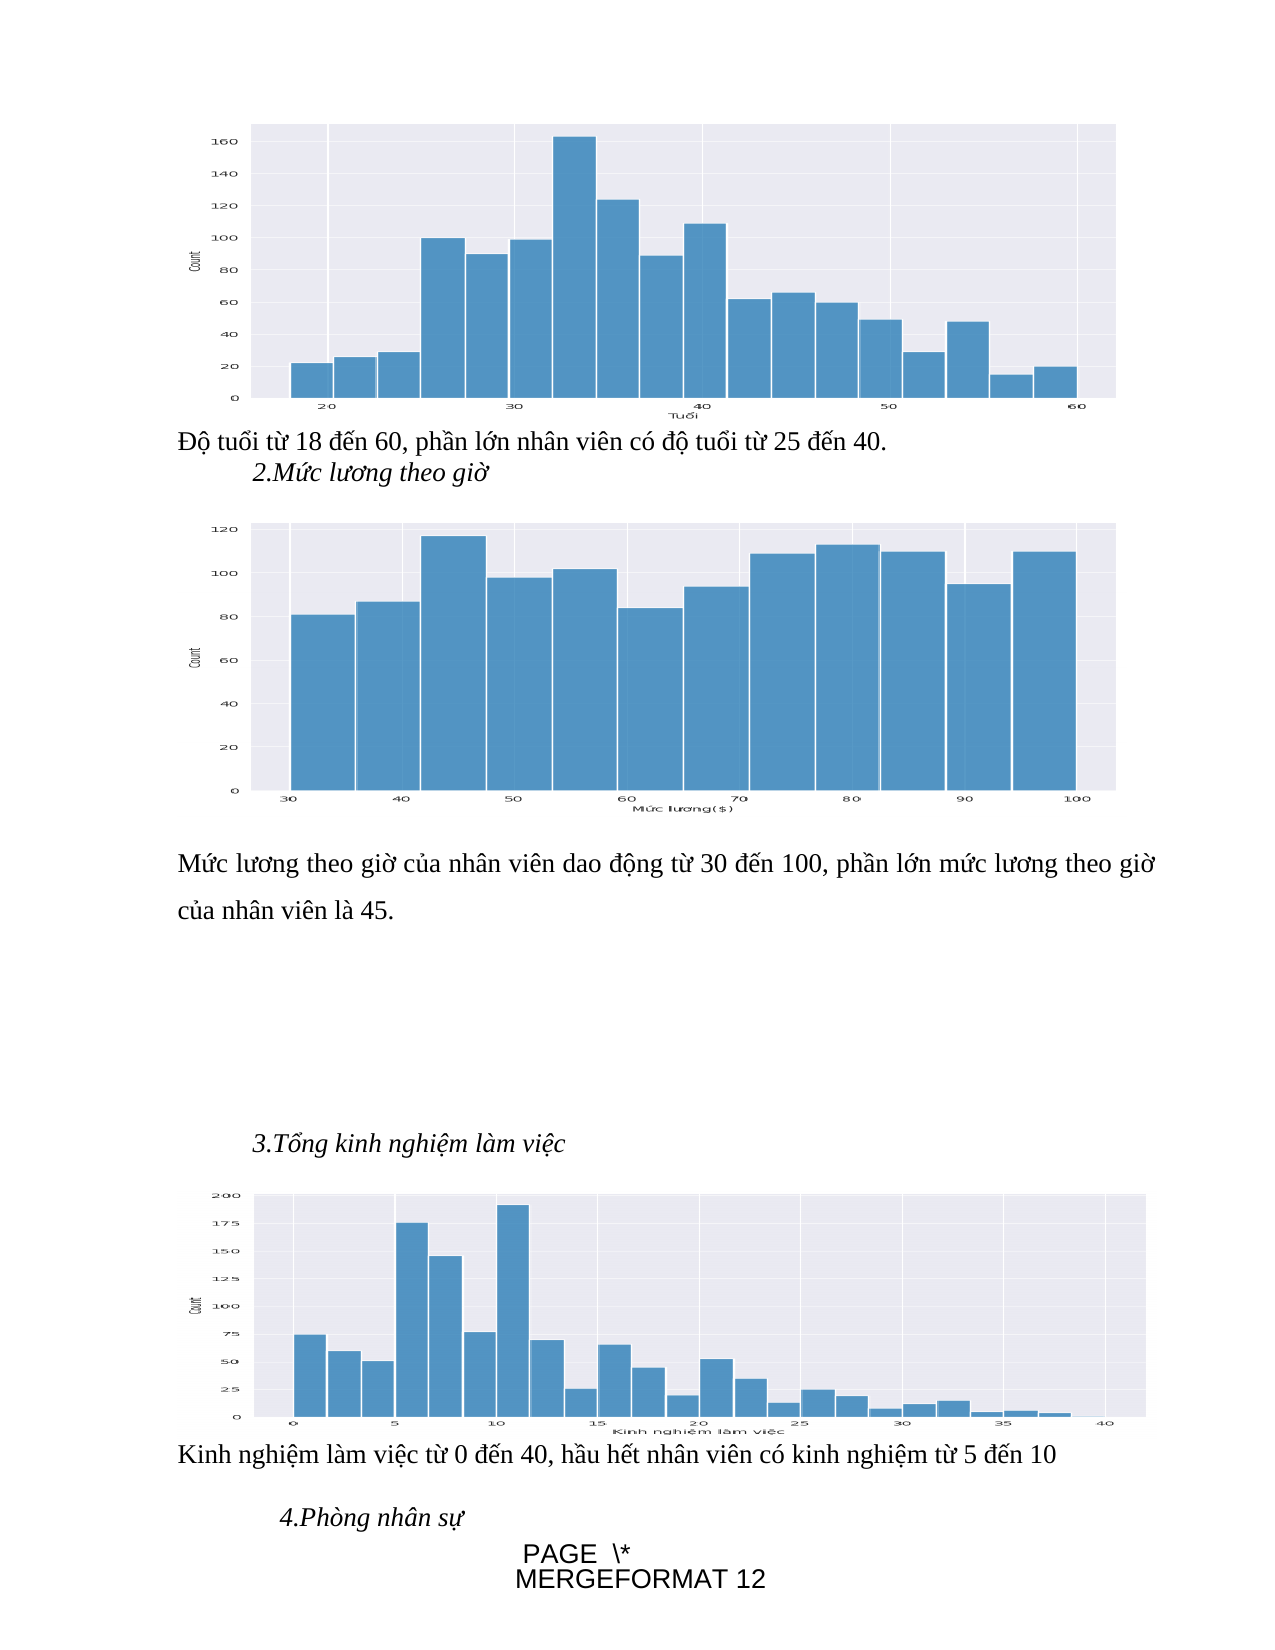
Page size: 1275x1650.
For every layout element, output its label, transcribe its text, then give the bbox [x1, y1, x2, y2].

text Kinh nghiệm làm việc từ 0 đến 40, hầu hết nhân viên có kinh nghiệm từ 5 đến 10 [177, 1439, 1157, 1469]
text Độ tuổi từ 18 đến 60, phần lớn nhân viên có độ tuổi từ 25 đến 40. [177, 425, 1157, 456]
picture [177, 1189, 1157, 1439]
picture [177, 118, 1127, 425]
picture [177, 518, 1127, 817]
text 4.Phòng nhân sự [252, 1501, 1157, 1532]
text 2.Mức lương theo giờ [252, 456, 1157, 487]
text Mức lương theo giờ của nhân viên dao động từ 30 đến 100, phần lớn mức lương theo giờ của nhân viên là 45. [177, 847, 1157, 925]
text 3.Tổng kinh nghiệm làm việc [252, 1127, 1157, 1158]
